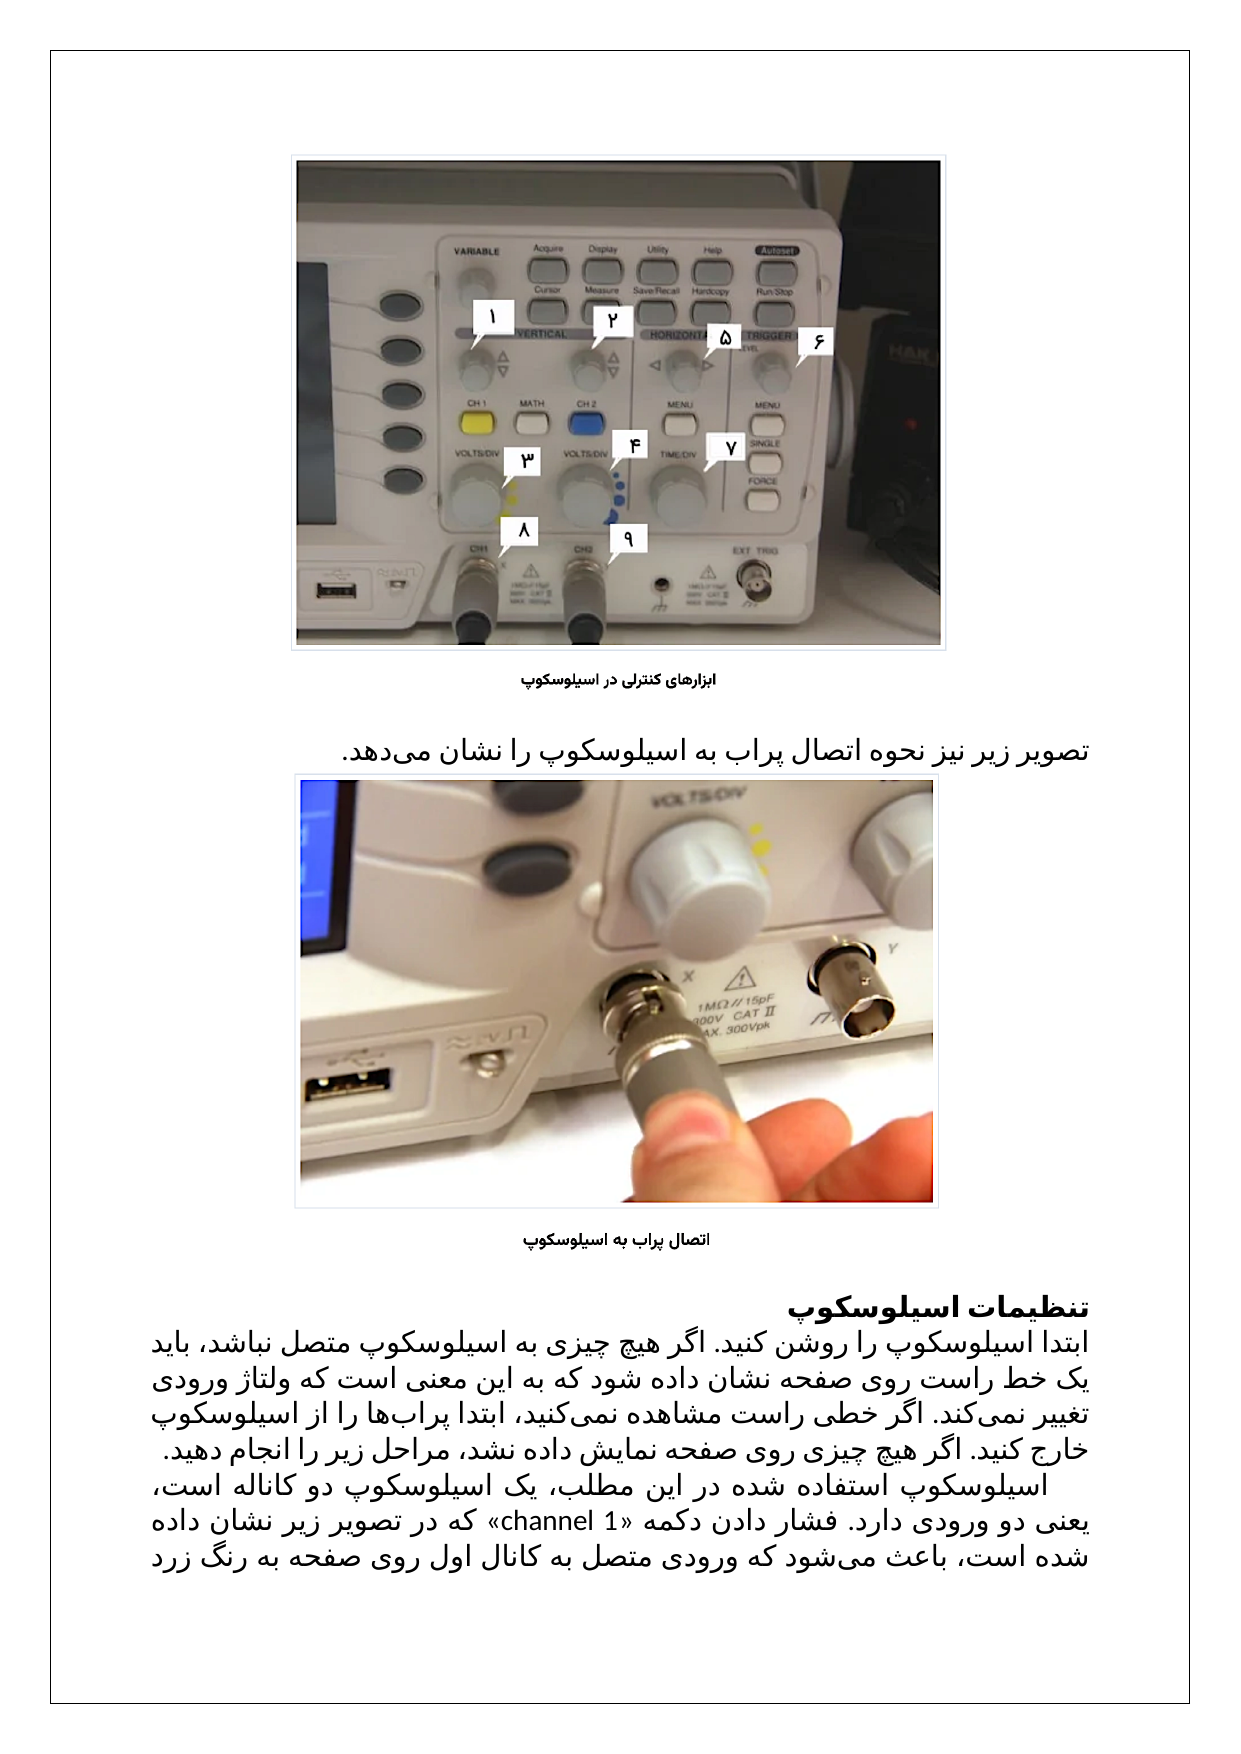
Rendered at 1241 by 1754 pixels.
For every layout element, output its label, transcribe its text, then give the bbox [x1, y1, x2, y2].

text ابتدا اسیلوسکوپ را روشن کنید. اگر هیچ چیزی به اسیلوسکوپ متصل نباشد، باید یک خط راست روی صفحه نشان داده شود که به این معنی است که ولتاژ ورودی تغییر نمی‌کند. اگر خطی راست مشاهده نمی‌کنید، ابتدا پراب‌ها را از اسیلوسکوپ خارج کنید. اگر هیچ چیزی روی صفحه نمایش داده نشد، مراحل زیر را انجام دهید. [150, 1324, 1090, 1467]
text تصویر زیر نیز نحوه اتصال پراب به اسیلوسکوپ را نشان می‌دهد. [150, 732, 1090, 768]
picture [276, 149, 964, 697]
text تنظیمات اسیلوسکوپ [150, 1289, 1090, 1324]
picture [289, 767, 950, 1253]
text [150, 1467, 1090, 1574]
